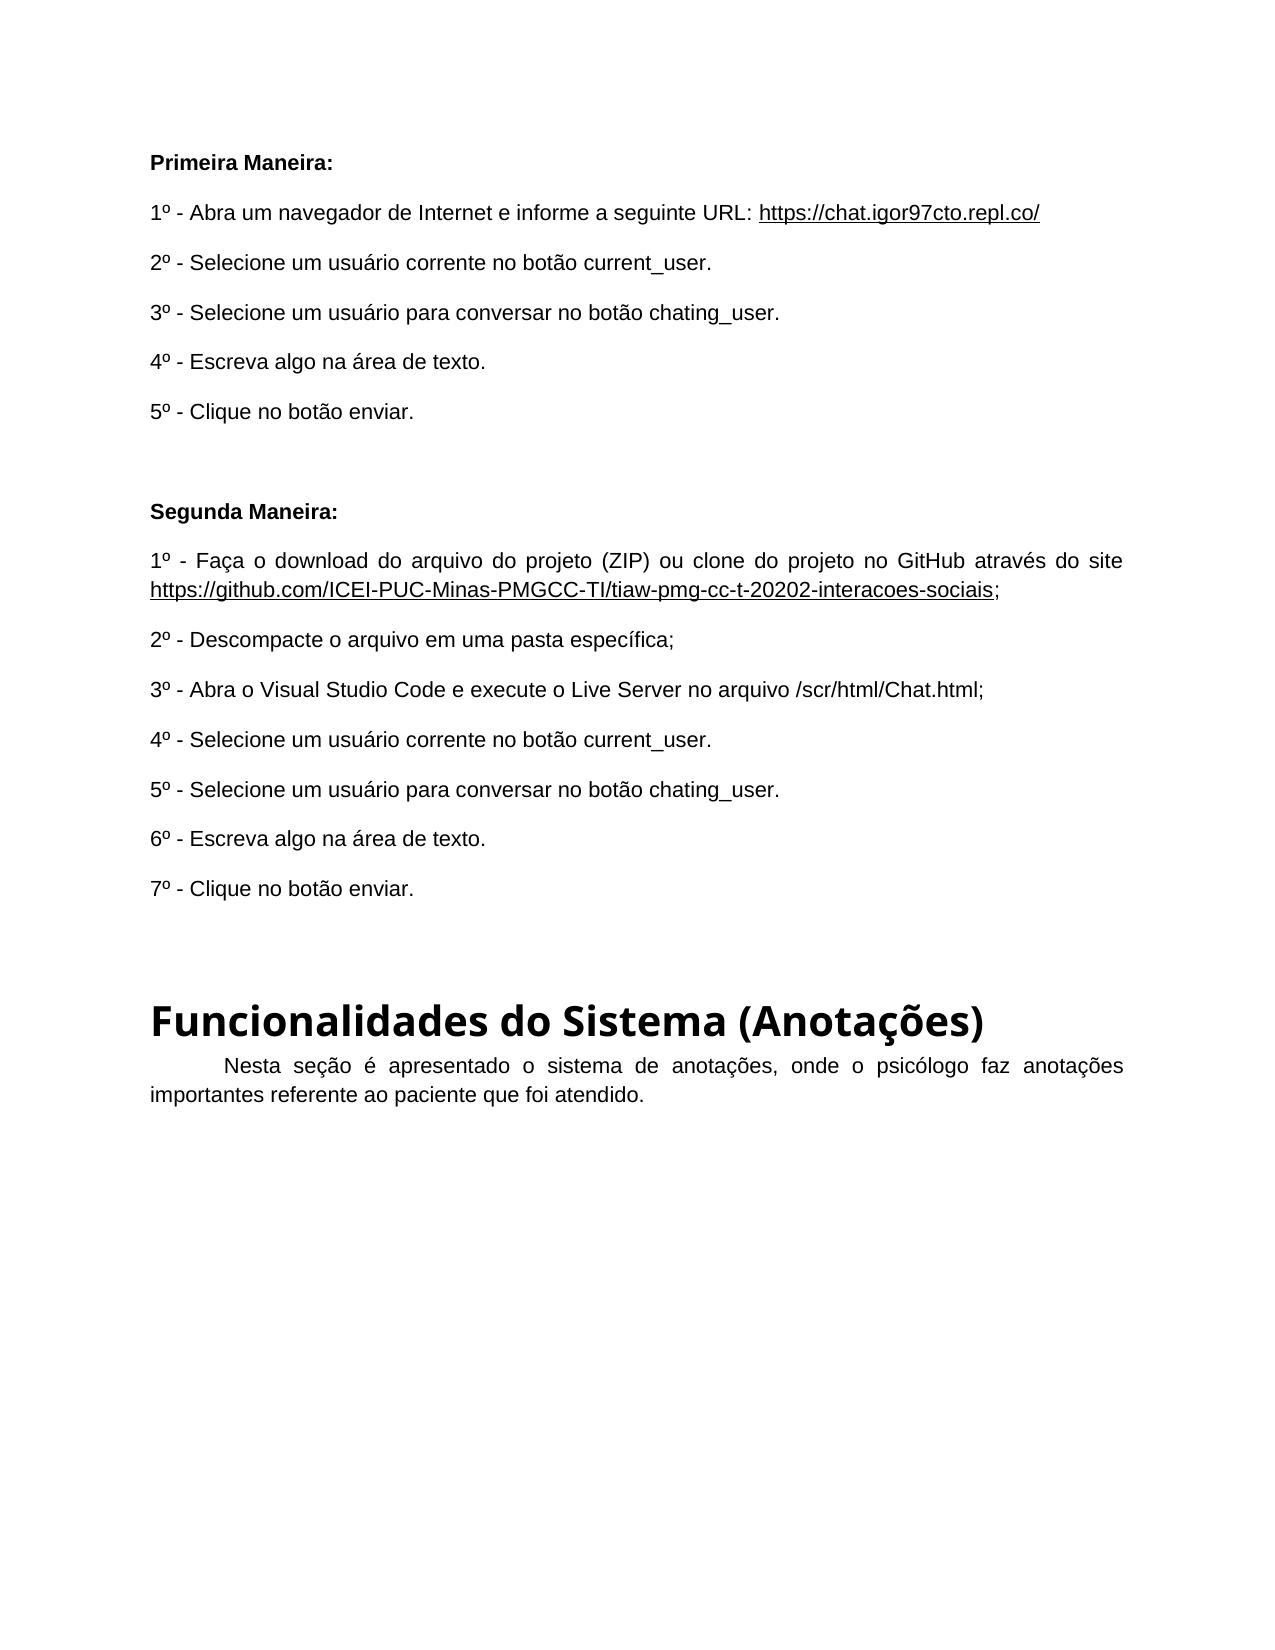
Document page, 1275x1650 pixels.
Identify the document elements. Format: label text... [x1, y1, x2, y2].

text 2º - Selecione um usuário corrente no botão current_user. [150, 249, 1125, 275]
text Nesta seção é apresentado o sistema de anotações, onde o psicólogo faz anotações importantes referente ao paciente que foi atendido. [150, 1053, 1125, 1107]
text Segunda Maneira: [150, 498, 1125, 524]
text 5º - Selecione um usuário para conversar no botão chating_user. [150, 776, 1125, 802]
text 3º - Abra o Visual Studio Code e execute o Live Server no arquivo /scr/html/Chat.html; [150, 677, 1125, 702]
text 3º - Selecione um usuário para conversar no botão chating_user. [150, 299, 1125, 324]
subtitle Funcionalidades do Sistema (Anotações) [150, 992, 1125, 1049]
text 4º - Selecione um usuário corrente no botão current_user. [150, 727, 1125, 752]
text 1º - Faça o download do arquivo do projeto (ZIP) ou clone do projeto no GitHub através do site https://github.com/ICEI-PUC-Minas-PMGCC-TI/tiaw-pmg-cc-t-20202-interacoes-sociais; [150, 548, 1125, 602]
text 6º - Escreva algo na área de texto. [150, 826, 1125, 851]
text 2º - Descompacte o arquivo em uma pasta específica; [150, 627, 1125, 652]
text 1º - Abra um navegador de Internet e informe a seguinte URL: https://chat.igor97cto.repl.co/ [150, 200, 1125, 225]
text 5º - Clique no botão enviar. [150, 399, 1125, 424]
text Primeira Maneira: [150, 150, 1125, 175]
text 4º - Escreva algo na área de texto. [150, 349, 1125, 374]
text 7º - Clique no botão enviar. [150, 876, 1125, 901]
